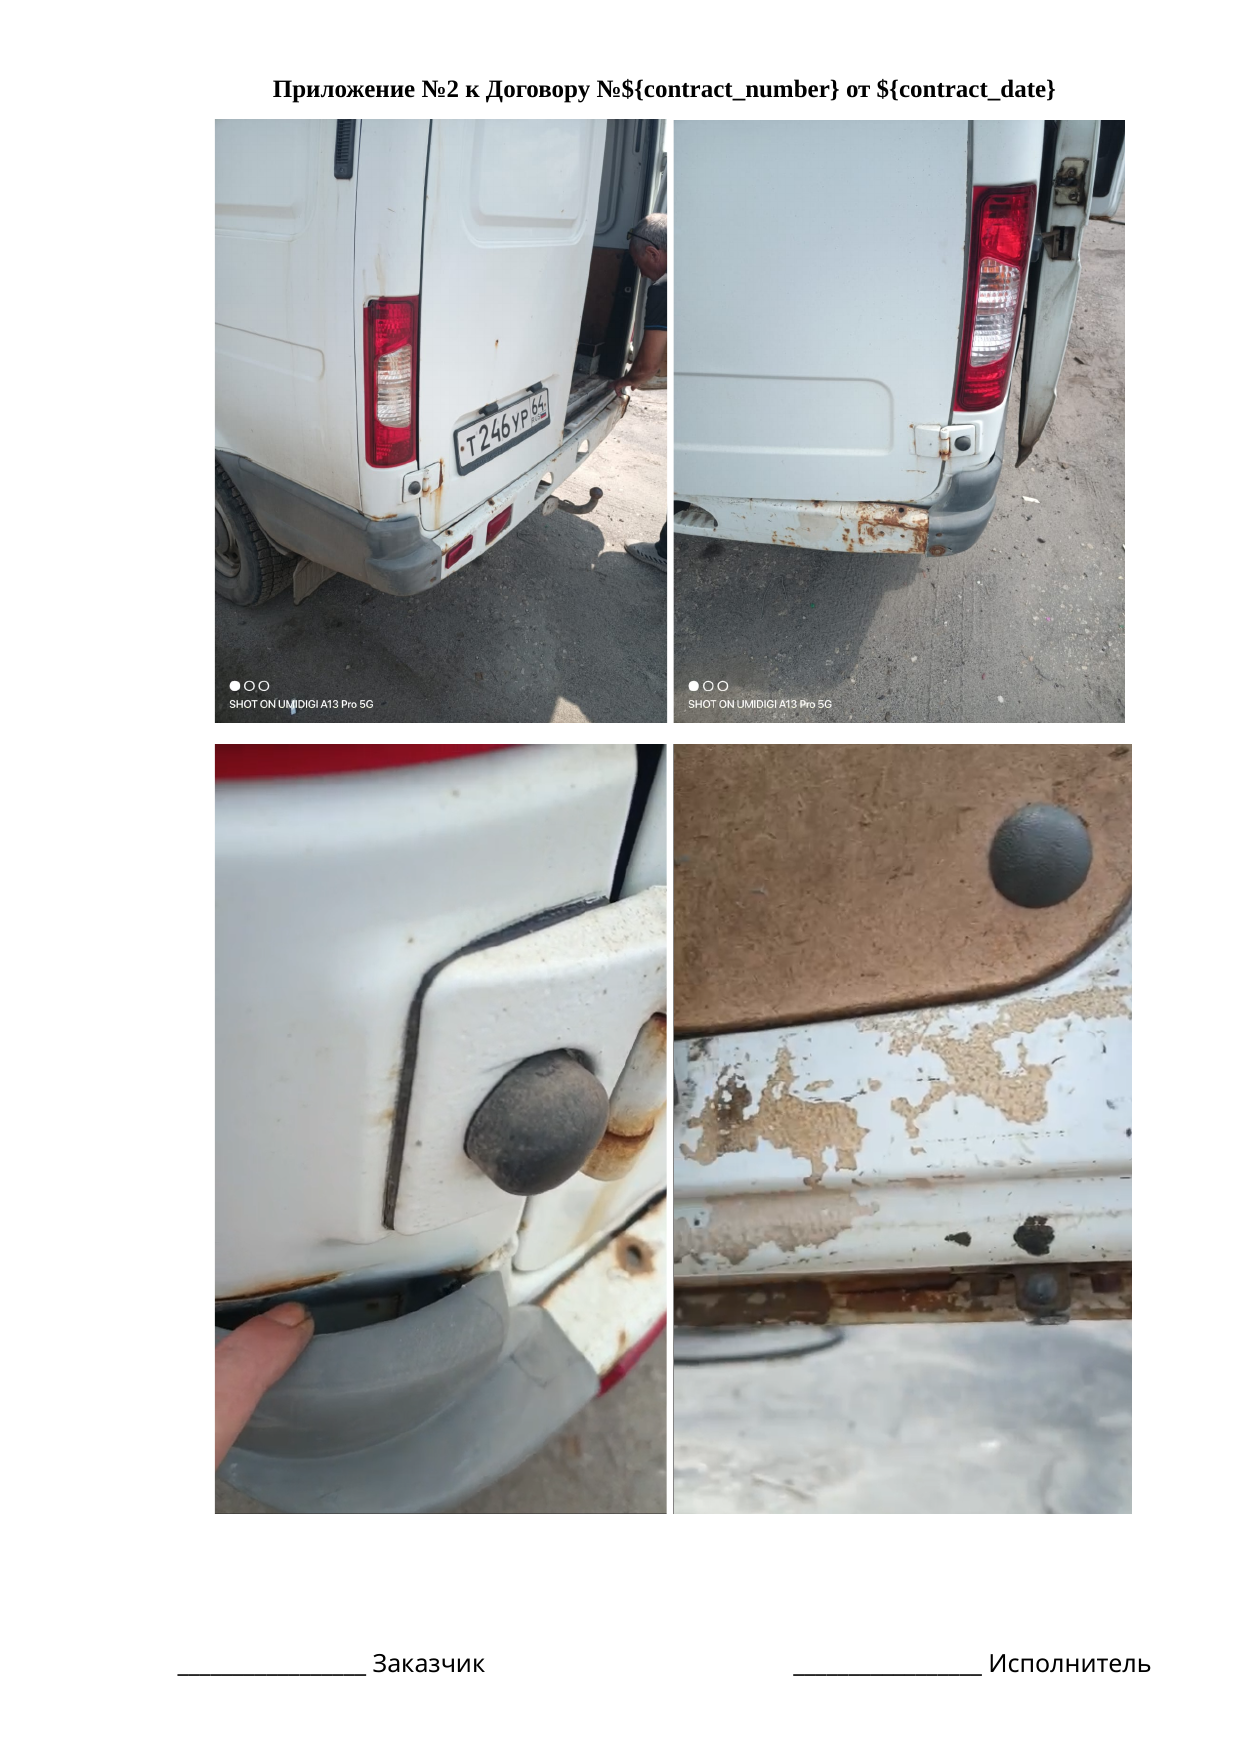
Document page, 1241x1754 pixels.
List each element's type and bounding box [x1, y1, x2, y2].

picture [214, 119, 668, 723]
picture [673, 744, 1132, 1514]
picture [214, 744, 667, 1514]
picture [673, 120, 1125, 723]
